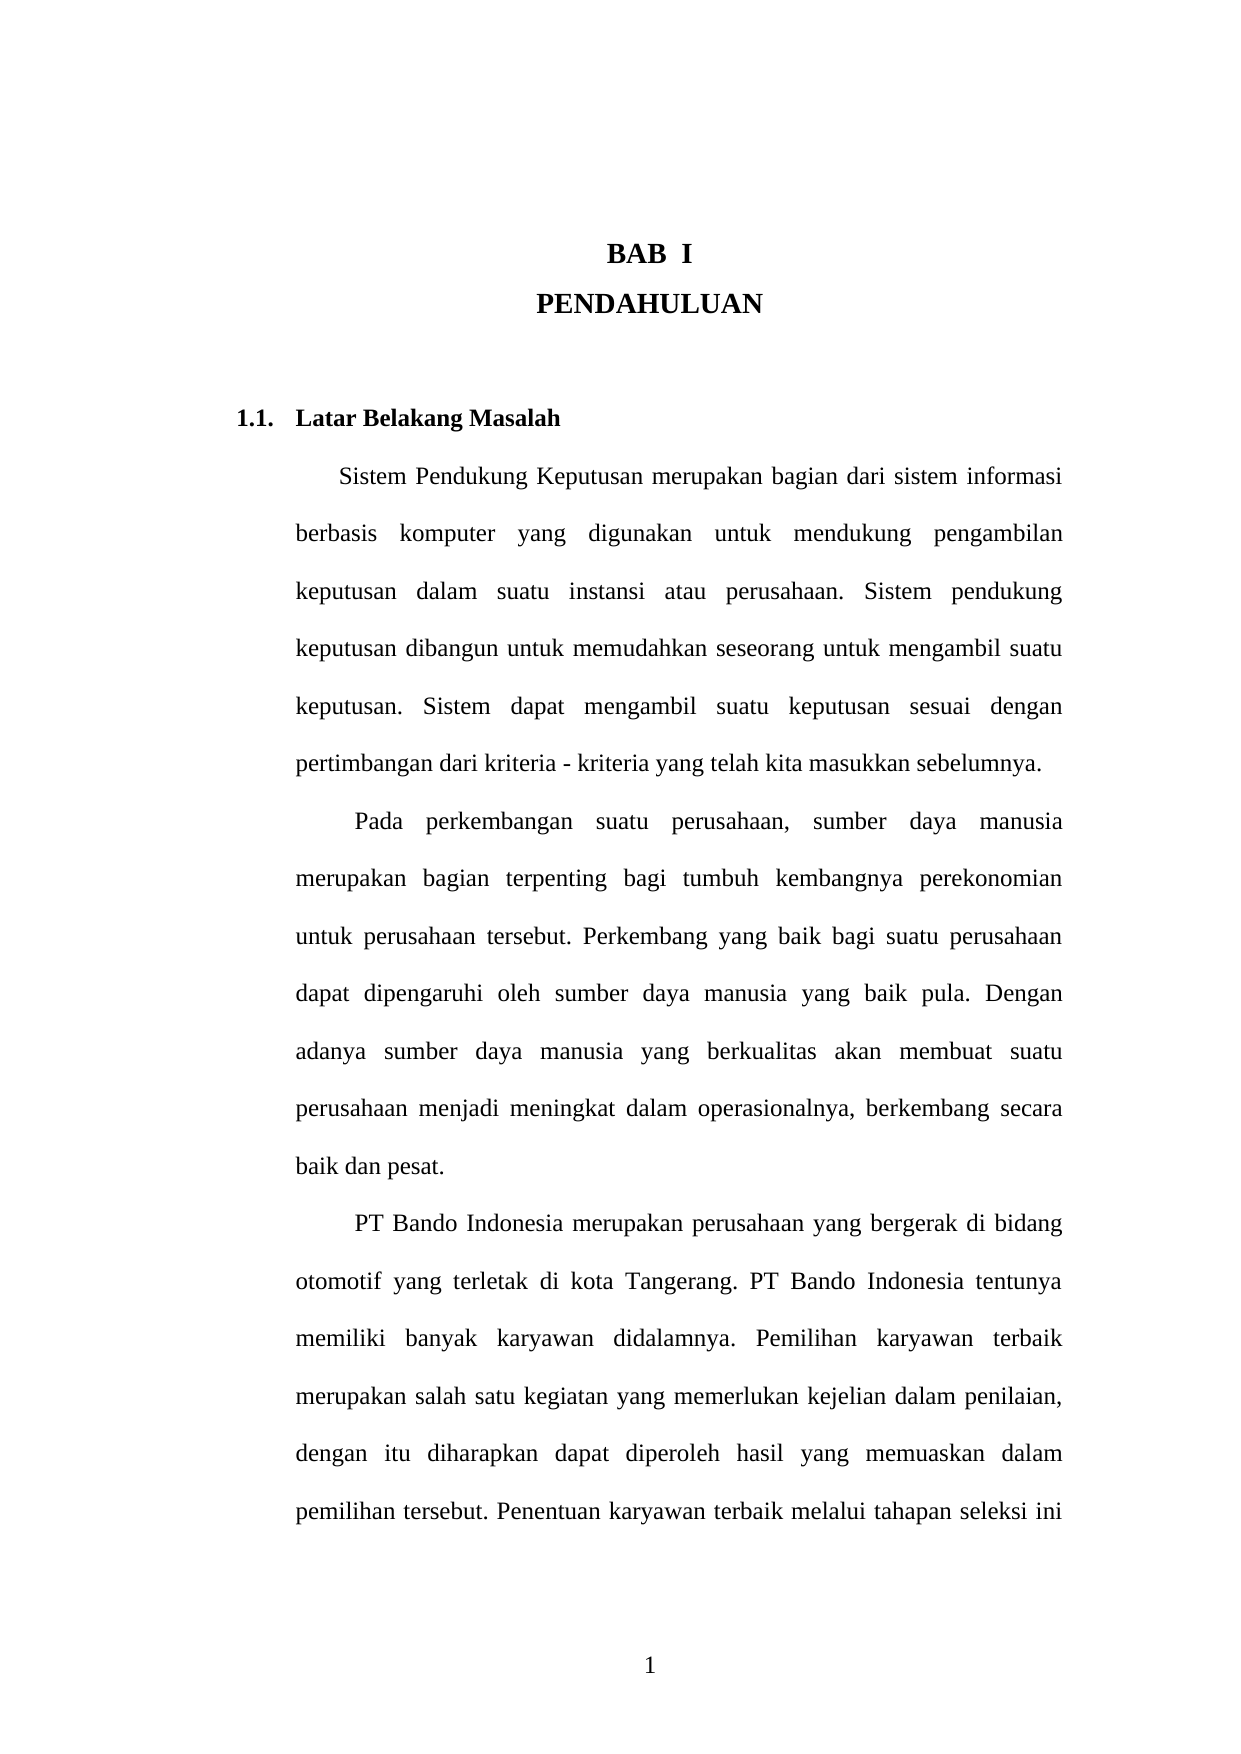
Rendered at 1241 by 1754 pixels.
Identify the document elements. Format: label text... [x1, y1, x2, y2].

list Sistem Pendukung Keputusan merupakan bagian dari sistem informasi berbasis komputer yang digunakan untuk mendukung pengambilan keputusan dalam suatu instansi atau perusahaan. Sistem pendukung keputusan dibangun untuk memudahkan seseorang untuk mengambil suatu keputusan. Sistem dapat mengambil suatu keputusan sesuai dengan pertimbangan dari kriteria - kriteria yang telah kita masukkan sebelumnya. [295, 461, 1063, 777]
subtitle Latar Belakang Masalah [236, 403, 1063, 432]
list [295, 1208, 1063, 1524]
subtitle BAB I [236, 236, 1063, 270]
subtitle PENDAHULUAN [236, 287, 1063, 320]
list Pada perkembangan suatu perusahaan, sumber daya manusia merupakan bagian terpenting bagi tumbuh kembangnya perekonomian untuk perusahaan tersebut. Perkembang yang baik bagi suatu perusahaan dapat dipengaruhi oleh sumber daya manusia yang baik pula. Dengan adanya sumber daya manusia yang berkualitas akan membuat suatu perusahaan menjadi meningkat dalam operasionalnya, berkembang secara baik dan pesat. [295, 806, 1063, 1179]
